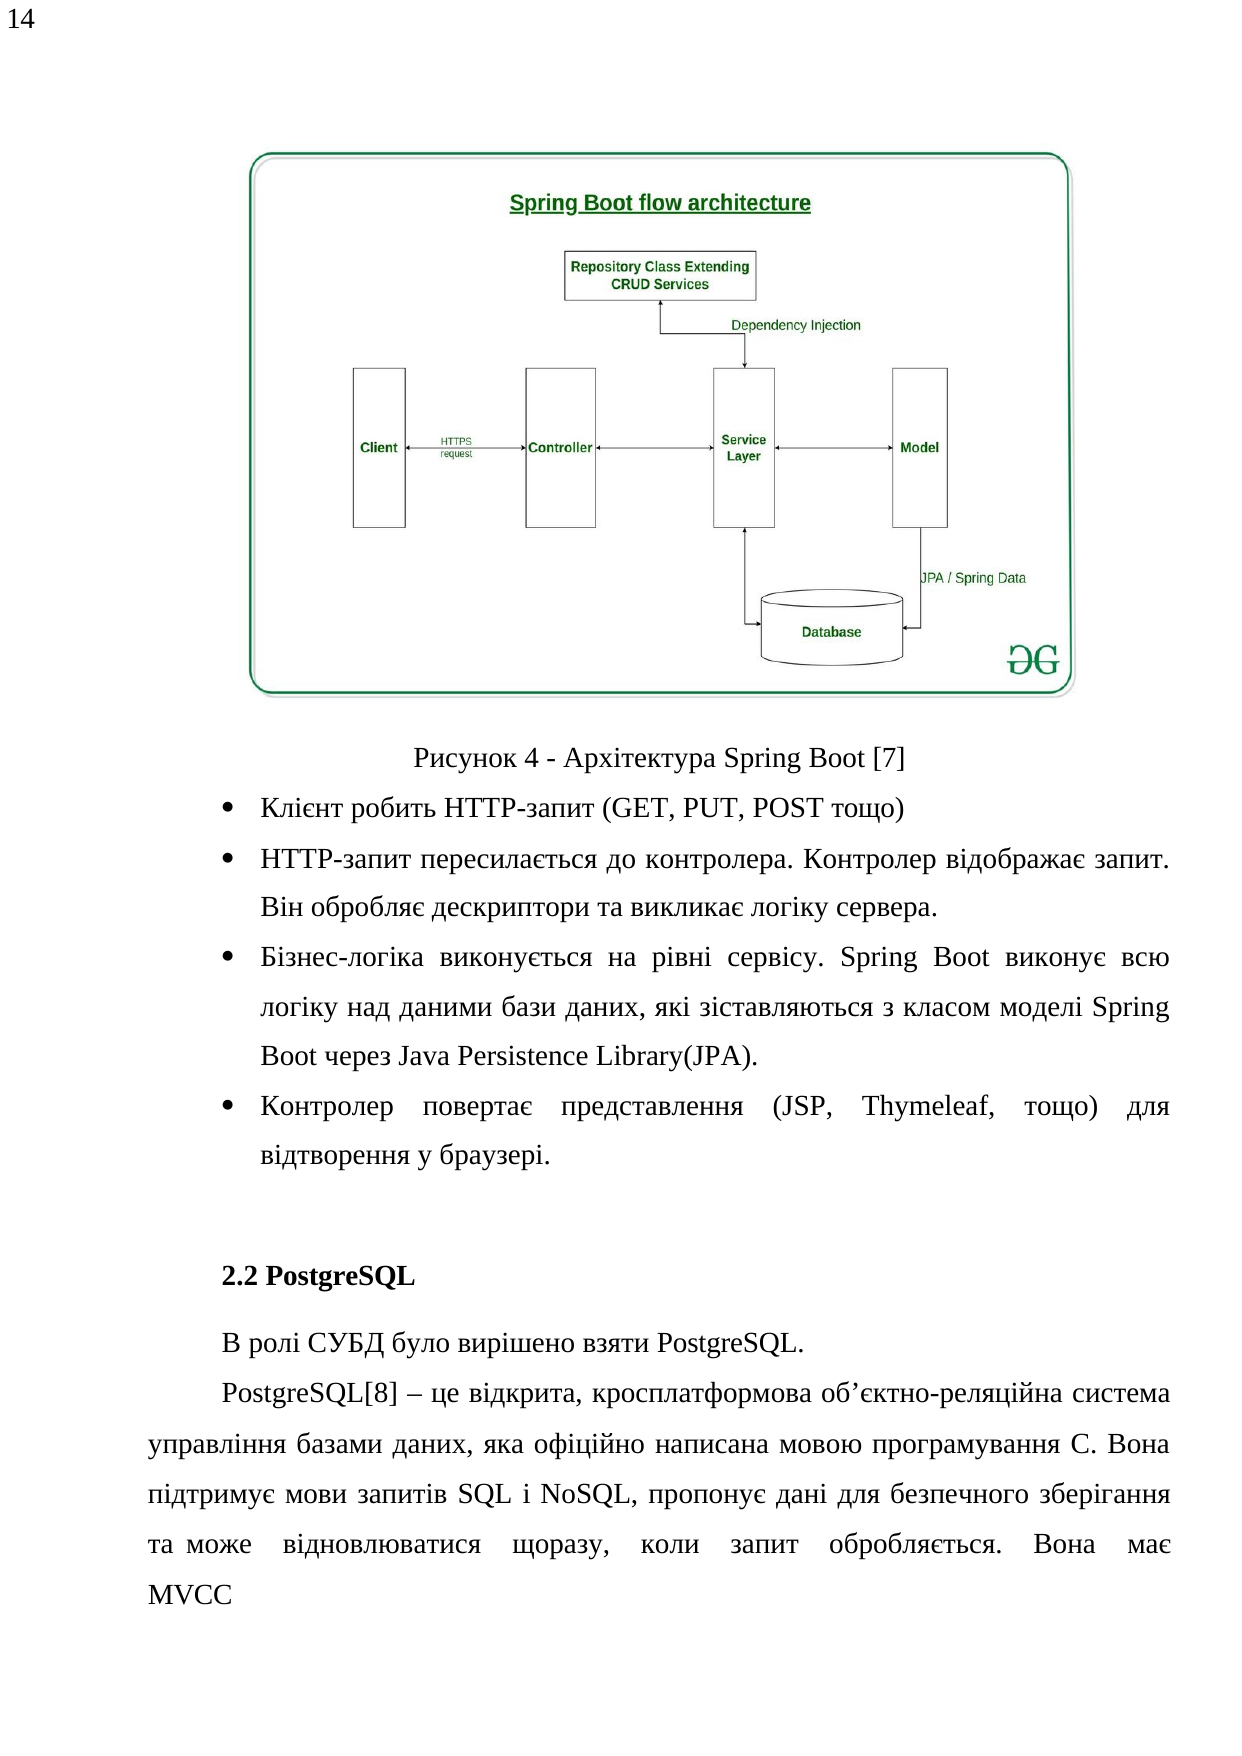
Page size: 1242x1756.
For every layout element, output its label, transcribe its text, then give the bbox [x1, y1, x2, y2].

list HTTP-запит пересилається до контролера. Контролер відображає запит. Він обробляє дескриптори та викликає логіку сервера. [223, 841, 1171, 923]
list Контролер повертає представлення (JSP, Thymeleaf, тощо) для відтворення у браузері. [223, 1088, 1171, 1170]
text Рисунок 4 - Архітектура Spring Boot [7] [322, 740, 996, 773]
picture [238, 142, 1082, 705]
text В ролі СУБД було вирішено взяти PostgreSQL. [221, 1325, 1183, 1359]
subtitle PostgreSQL [221, 1258, 1183, 1292]
list Бізнес-логіка виконується на рівні сервісу. Spring Boot виконує всю логіку над даними бази даних, які зіставляються з класом моделі Spring Boot через Java Persistence Library(JPA). [223, 939, 1171, 1072]
text PostgreSQL[8] – це відкрита, кросплатформова об’єктно-реляційна система управління базами даних, яка офіційно написана мовою програмування C. Вона підтримує мови запитів SQL і NoSQL, пропонує дані для безпечного зберігання та може відновлюватися щоразу, коли запит обробляється. Вона має MVCC [148, 1376, 1171, 1610]
list Клієнт робить HTTP-запит (GET, PUT, POST тощо) [223, 790, 1183, 824]
